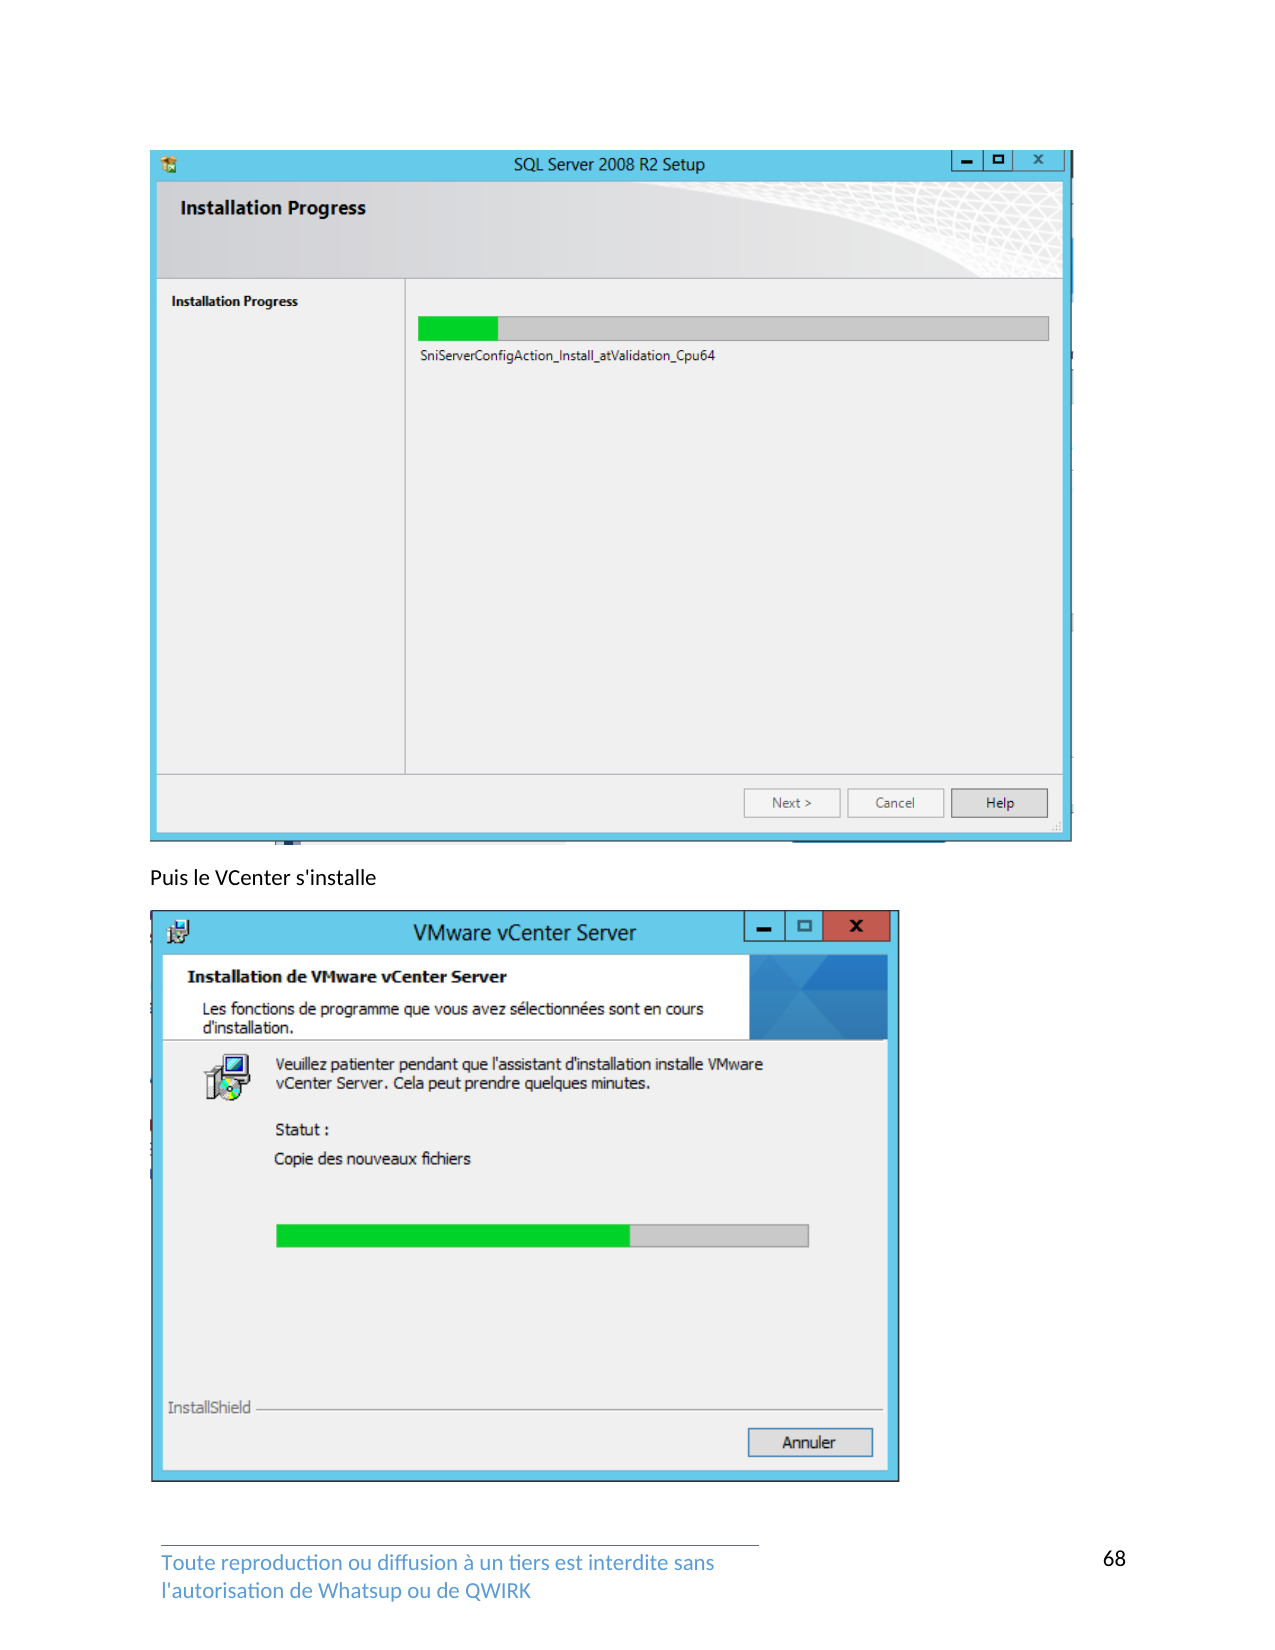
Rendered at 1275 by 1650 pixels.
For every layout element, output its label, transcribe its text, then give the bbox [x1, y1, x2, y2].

picture [150, 150, 1074, 845]
text Puis le VCenter s'installe [150, 863, 1125, 891]
picture [150, 910, 901, 1482]
